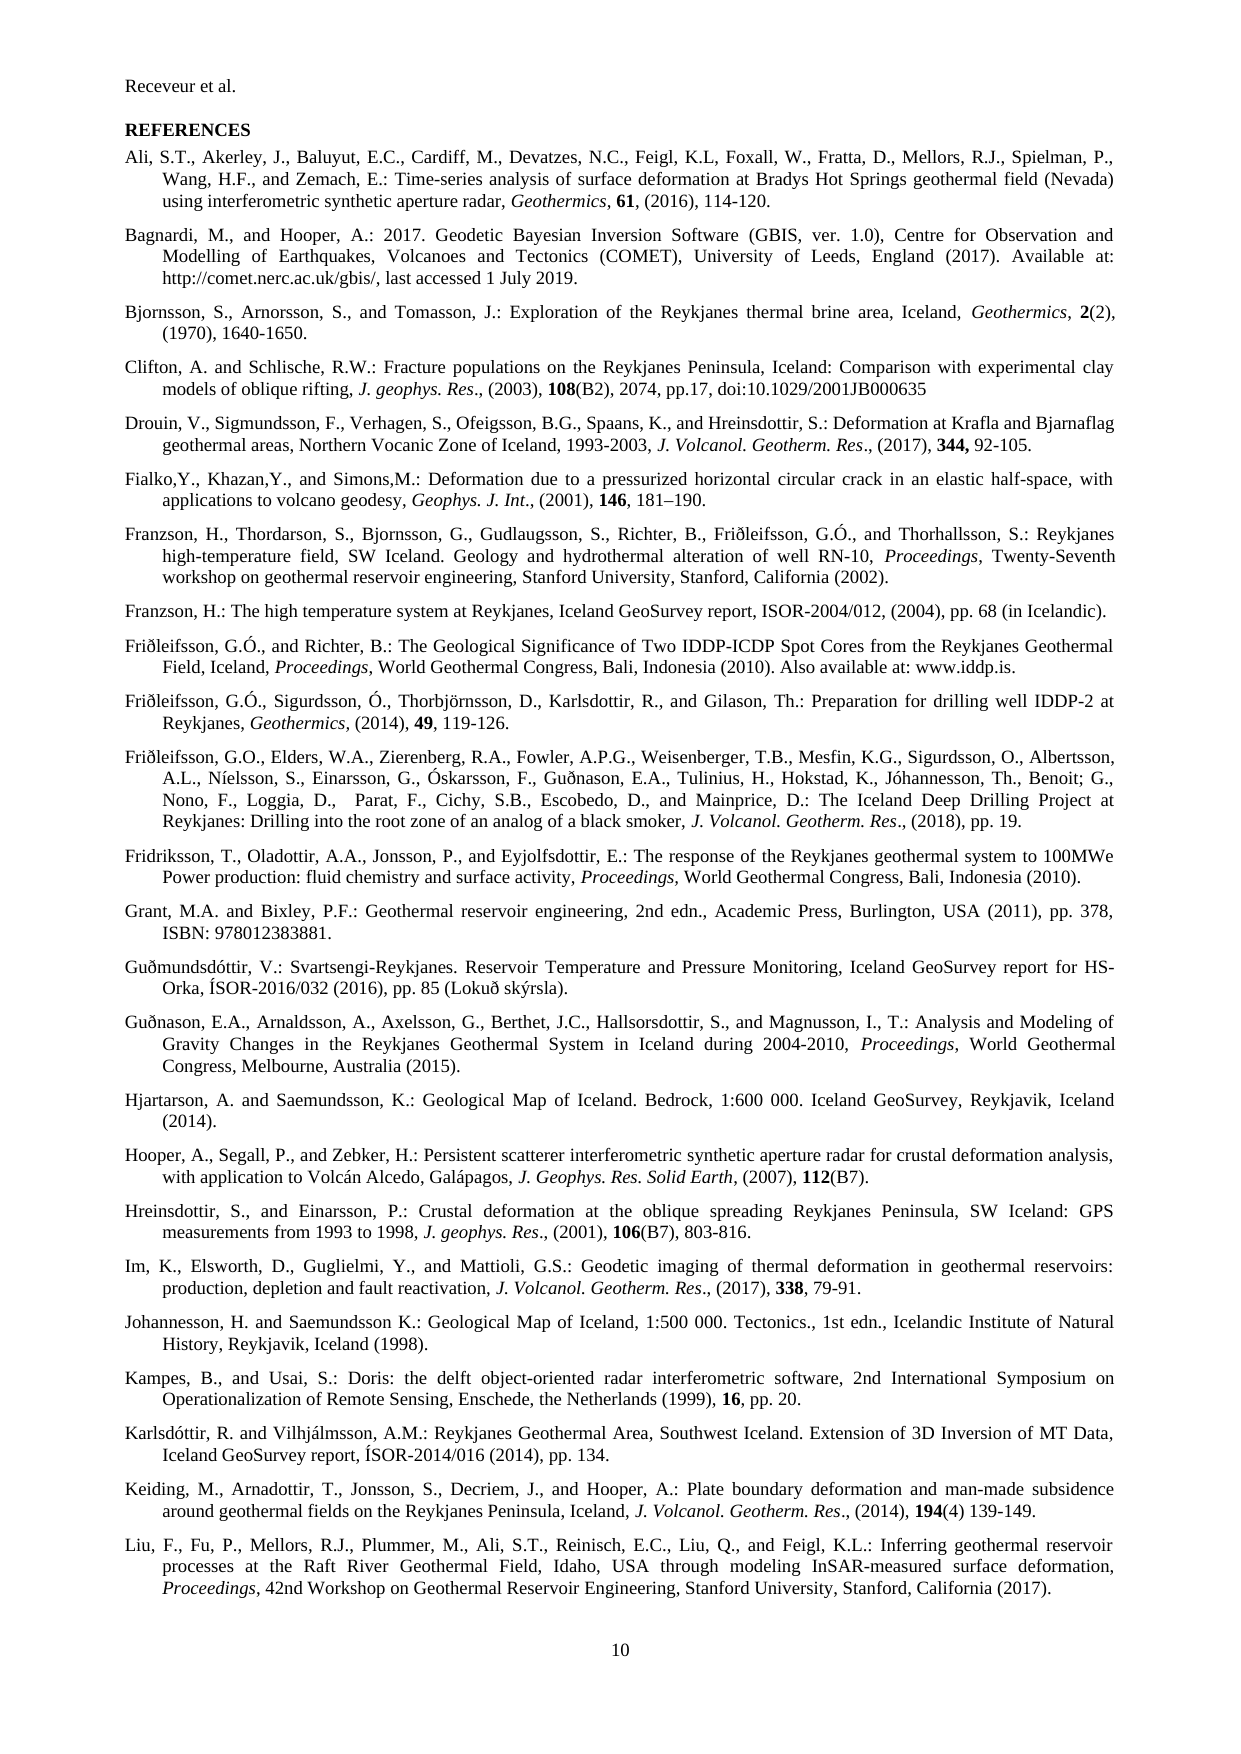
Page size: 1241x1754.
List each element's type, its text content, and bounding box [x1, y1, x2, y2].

text Hjartarson, A. and Saemundsson, K.: Geological Map of Iceland. Bedrock, 1:600 000. Iceland GeoSurvey, Reykjavik, Iceland (2014). [124, 1088, 1116, 1132]
text Fialko,Y., Khazan,Y., and Simons,M.: Deformation due to a pressurized horizontal circular crack in an elastic half-space, with applications to volcano geodesy, Geophys. J. Int., (2001), 146, 181–190. [124, 468, 1116, 511]
text Bagnardi, M., and Hooper, A.: 2017. Geodetic Bayesian Inversion Software (GBIS, ver. 1.0), Centre for Observation and Modelling of Earthquakes, Volcanoes and Tectonics (COMET), University of Leeds, England (2017). Available at: http://comet.nerc.ac.uk/gbis/, last accessed 1 July 2019. [124, 223, 1116, 288]
text Friðleifsson, G.Ó., and Richter, B.: The Geological Significance of Two IDDP-ICDP Spot Cores from the Reykjanes Geothermal Field, Iceland, Proceedings, World Geothermal Congress, Bali, Indonesia (2010). Also available at: www.iddp.is. [124, 634, 1116, 678]
text Johannesson, H. and Saemundsson K.: Geological Map of Iceland, 1:500 000. Tectonics., 1st edn., Icelandic Institute of Natural History, Reykjavik, Iceland (1998). [124, 1311, 1116, 1354]
text Friðleifsson, G.O., Elders, W.A., Zierenberg, R.A., Fowler, A.P.G., Weisenberger, T.B., Mesfin, K.G., Sigurdsson, O., Albertsson, A.L., Níelsson, S., Einarsson, G., Óskarsson, F., Guðnason, E.A., Tulinius, H., Hokstad, K., Jóhannesson, Th., Benoit; G., Nono, F., Loggia, D., Parat, F., Cichy, S.B., Escobedo, D., and Mainprice, D.: The Iceland Deep Drilling Project at Reykjanes: Drilling into the root zone of an analog of a black smoker, J. Volcanol. Geotherm. Res., (2018), pp. 19. [124, 746, 1116, 832]
text Bjornsson, S., Arnorsson, S., and Tomasson, J.: Exploration of the Reykjanes thermal brine area, Iceland, Geothermics, 2(2), (1970), 1640-1650. [124, 301, 1116, 344]
text Liu, F., Fu, P., Mellors, R.J., Plummer, M., Ali, S.T., Reinisch, E.C., Liu, Q., and Feigl, K.L.: Inferring geothermal reservoir processes at the Raft River Geothermal Field, Idaho, USA through modeling InSAR-measured surface deformation, Proceedings, 42nd Workshop on Geothermal Reservoir Engineering, Stanford University, Stanford, California (2017). [124, 1533, 1116, 1598]
text Friðleifsson, G.Ó., Sigurdsson, Ó., Thorbjörnsson, D., Karlsdottir, R., and Gilason, Th.: Preparation for drilling well IDDP-2 at Reykjanes, Geothermics, (2014), 49, 119-126. [124, 690, 1116, 733]
text Im, K., Elsworth, D., Guglielmi, Y., and Mattioli, G.S.: Geodetic imaging of thermal deformation in geothermal reservoirs: production, depletion and fault reactivation, J. Volcanol. Geotherm. Res., (2017), 338, 79-91. [124, 1255, 1116, 1298]
text Franzson, H.: The high temperature system at Reykjanes, Iceland GeoSurvey report, ISOR-2004/012, (2004), pp. 68 (in Icelandic). [124, 600, 1116, 622]
text Ali, S.T., Akerley, J., Baluyut, E.C., Cardiff, M., Devatzes, N.C., Feigl, K.L, Foxall, W., Fratta, D., Mellors, R.J., Spielman, P., Wang, H.F., and Zemach, E.: Time-series analysis of surface deformation at Bradys Hot Springs geothermal field (Nevada) using interferometric synthetic aperture radar, Geothermics, 61, (2016), 114-120. [124, 146, 1116, 211]
text Guðmundsdóttir, V.: Svartsengi-Reykjanes. Reservoir Temperature and Pressure Monitoring, Iceland GeoSurvey report for HS-Orka, ÍSOR-2016/032 (2016), pp. 85 (Lokuð skýrsla). [124, 956, 1116, 999]
text Hooper, A., Segall, P., and Zebker, H.: Persistent scatterer interferometric synthetic aperture radar for crustal deformation analysis, with application to Volcán Alcedo, Galápagos, J. Geophys. Res. Solid Earth, (2007), 112(B7). [124, 1144, 1116, 1187]
text Franzson, H., Thordarson, S., Bjornsson, G., Gudlaugsson, S., Richter, B., Friðleifsson, G.Ó., and Thorhallsson, S.: Reykjanes high-temperature field, SW Iceland. Geology and hydrothermal alteration of well RN-10, Proceedings, Twenty-Seventh workshop on geothermal reservoir engineering, Stanford University, Stanford, California (2002). [124, 523, 1116, 588]
text Fridriksson, T., Oladottir, A.A., Jonsson, P., and Eyjolfsdottir, E.: The response of the Reykjanes geothermal system to 100MWe Power production: fluid chemistry and surface activity, Proceedings, World Geothermal Congress, Bali, Indonesia (2010). [124, 844, 1116, 888]
text Keiding, M., Arnadottir, T., Jonsson, S., Decriem, J., and Hooper, A.: Plate boundary deformation and man-made subsidence around geothermal fields on the Reykjanes Peninsula, Iceland, J. Volcanol. Geotherm. Res., (2014), 194(4) 139-149. [124, 1478, 1116, 1521]
text Karlsdóttir, R. and Vilhjálmsson, A.M.: Reykjanes Geothermal Area, Southwest Iceland. Extension of 3D Inversion of MT Data, Iceland GeoSurvey report, ÍSOR-2014/016 (2014), pp. 134. [124, 1422, 1116, 1465]
subtitle References [124, 118, 1116, 140]
text Drouin, V., Sigmundsson, F., Verhagen, S., Ofeigsson, B.G., Spaans, K., and Hreinsdottir, S.: Deformation at Krafla and Bjarnaflag geothermal areas, Northern Vocanic Zone of Iceland, 1993-2003, J. Volcanol. Geotherm. Res., (2017), 344, 92-105. [124, 412, 1116, 455]
text Kampes, B., and Usai, S.: Doris: the delft object-oriented radar interferometric software, 2nd International Symposium on Operationalization of Remote Sensing, Enschede, the Netherlands (1999), 16, pp. 20. [124, 1367, 1116, 1410]
text Hreinsdottir, S., and Einarsson, P.: Crustal deformation at the oblique spreading Reykjanes Peninsula, SW Iceland: GPS measurements from 1993 to 1998, J. geophys. Res., (2001), 106(B7), 803-816. [124, 1200, 1116, 1243]
text Clifton, A. and Schlische, R.W.: Fracture populations on the Reykjanes Peninsula, Iceland: Comparison with experimental clay models of oblique rifting, J. geophys. Res., (2003), 108(B2), 2074, pp.17, doi:10.1029/2001JB000635 [124, 356, 1116, 399]
text Grant, M.A. and Bixley, P.F.: Geothermal reservoir engineering, 2nd edn., Academic Press, Burlington, USA (2011), pp. 378, ISBN: 978012383881. [124, 900, 1116, 943]
text Guðnason, E.A., Arnaldsson, A., Axelsson, G., Berthet, J.C., Hallsorsdottir, S., and Magnusson, I., T.: Analysis and Modeling of Gravity Changes in the Reykjanes Geothermal System in Iceland during 2004-2010, Proceedings, World Geothermal Congress, Melbourne, Australia (2015). [124, 1011, 1116, 1076]
